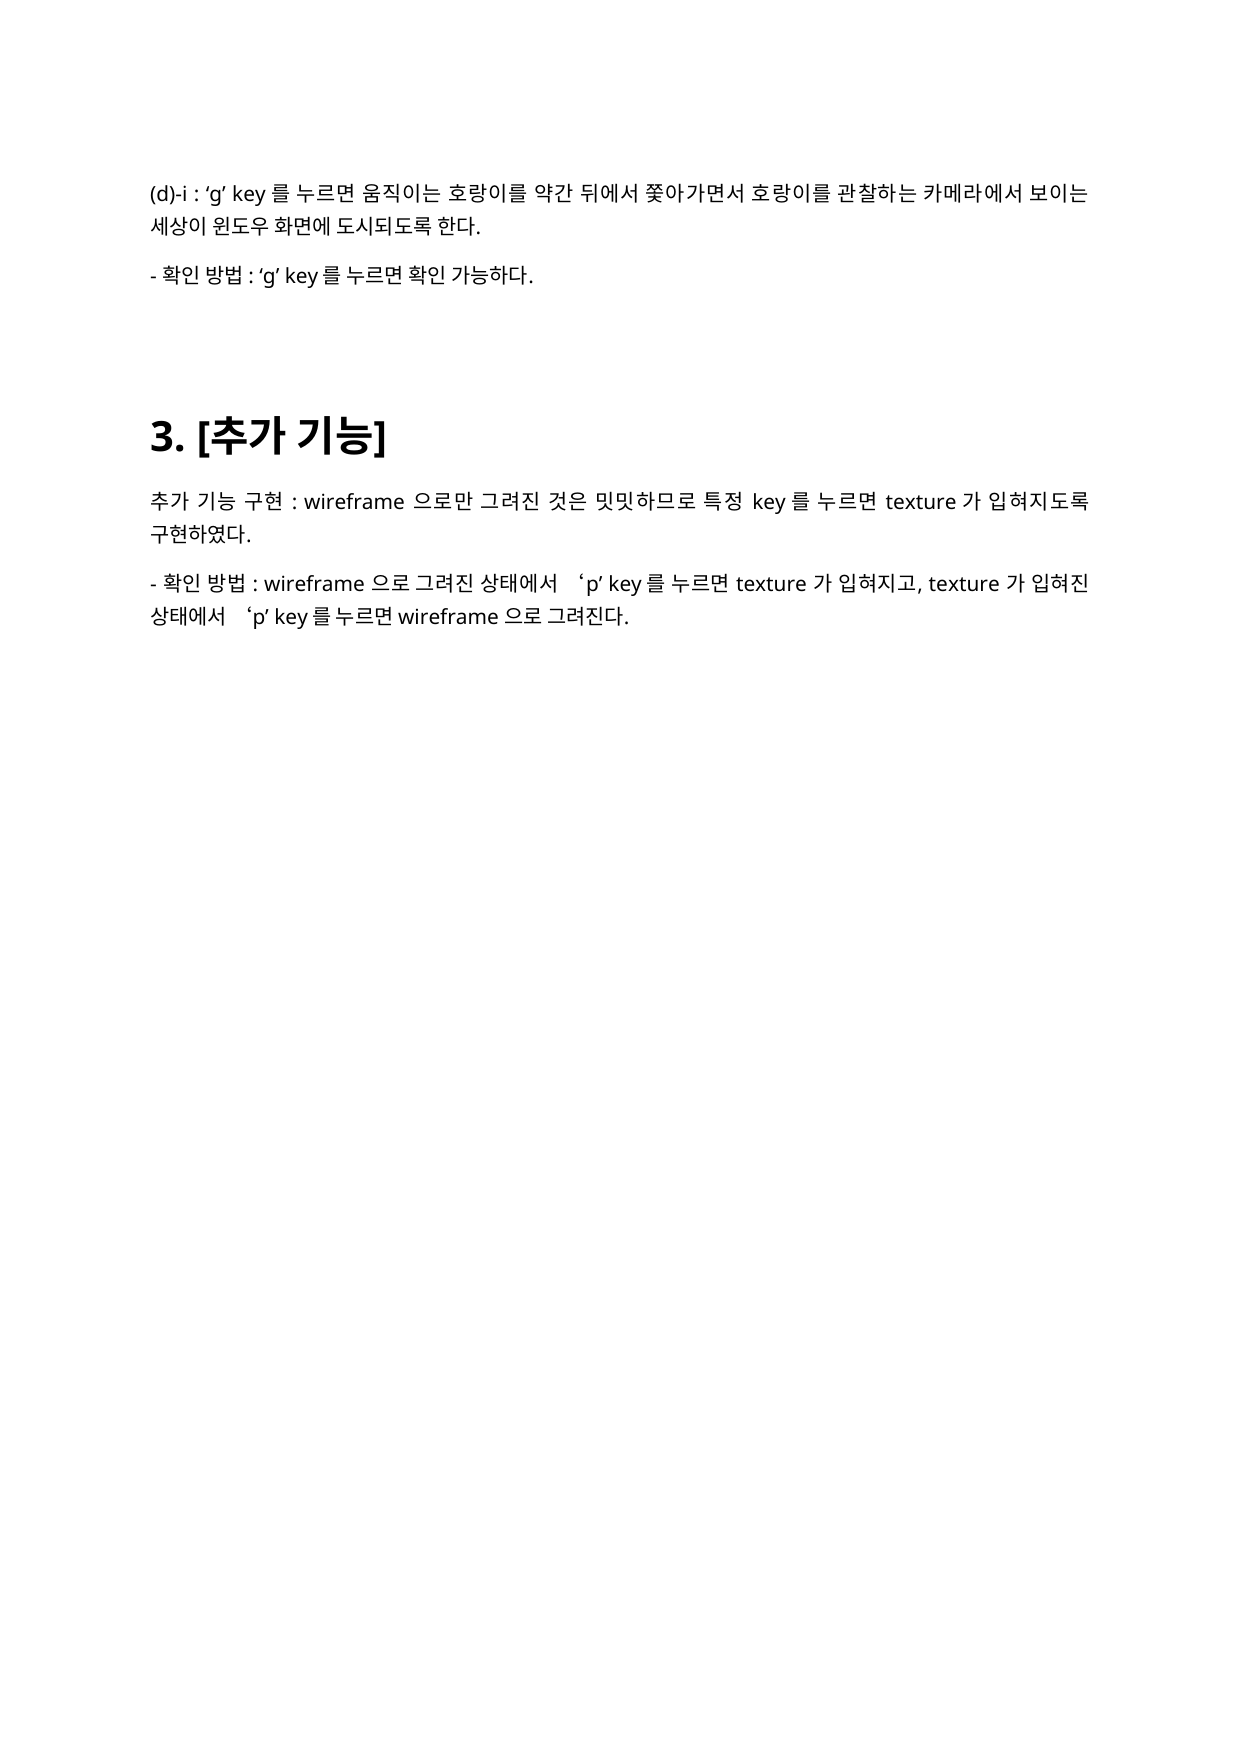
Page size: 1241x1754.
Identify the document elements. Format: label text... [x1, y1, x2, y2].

text - 확인 방법 : ‘g’ key를 누르면 확인 가능하다. [150, 259, 1090, 289]
text 3. [추가 기능] [150, 403, 1090, 464]
text 추가 기능 구현 : wireframe 으로만 그려진 것은 밋밋하므로 특정 key를 누르면 texture가 입혀지도록 구현하였다. [150, 485, 1090, 548]
text (d)-i : ‘g’ key를 누르면 움직이는 호랑이를 약간 뒤에서 쫓아가면서 호랑이를 관찰하는 카메라에서 보이는 세상이 윈도우 화면에 도시되도록 한다. [150, 177, 1090, 240]
text - 확인 방법 : wireframe 으로 그려진 상태에서 ‘p’ key를 누르면 texture 가 입혀지고, texture 가 입혀진 상태에서 ‘p’ key를 누르면 wireframe 으로 그려진다. [150, 567, 1090, 630]
